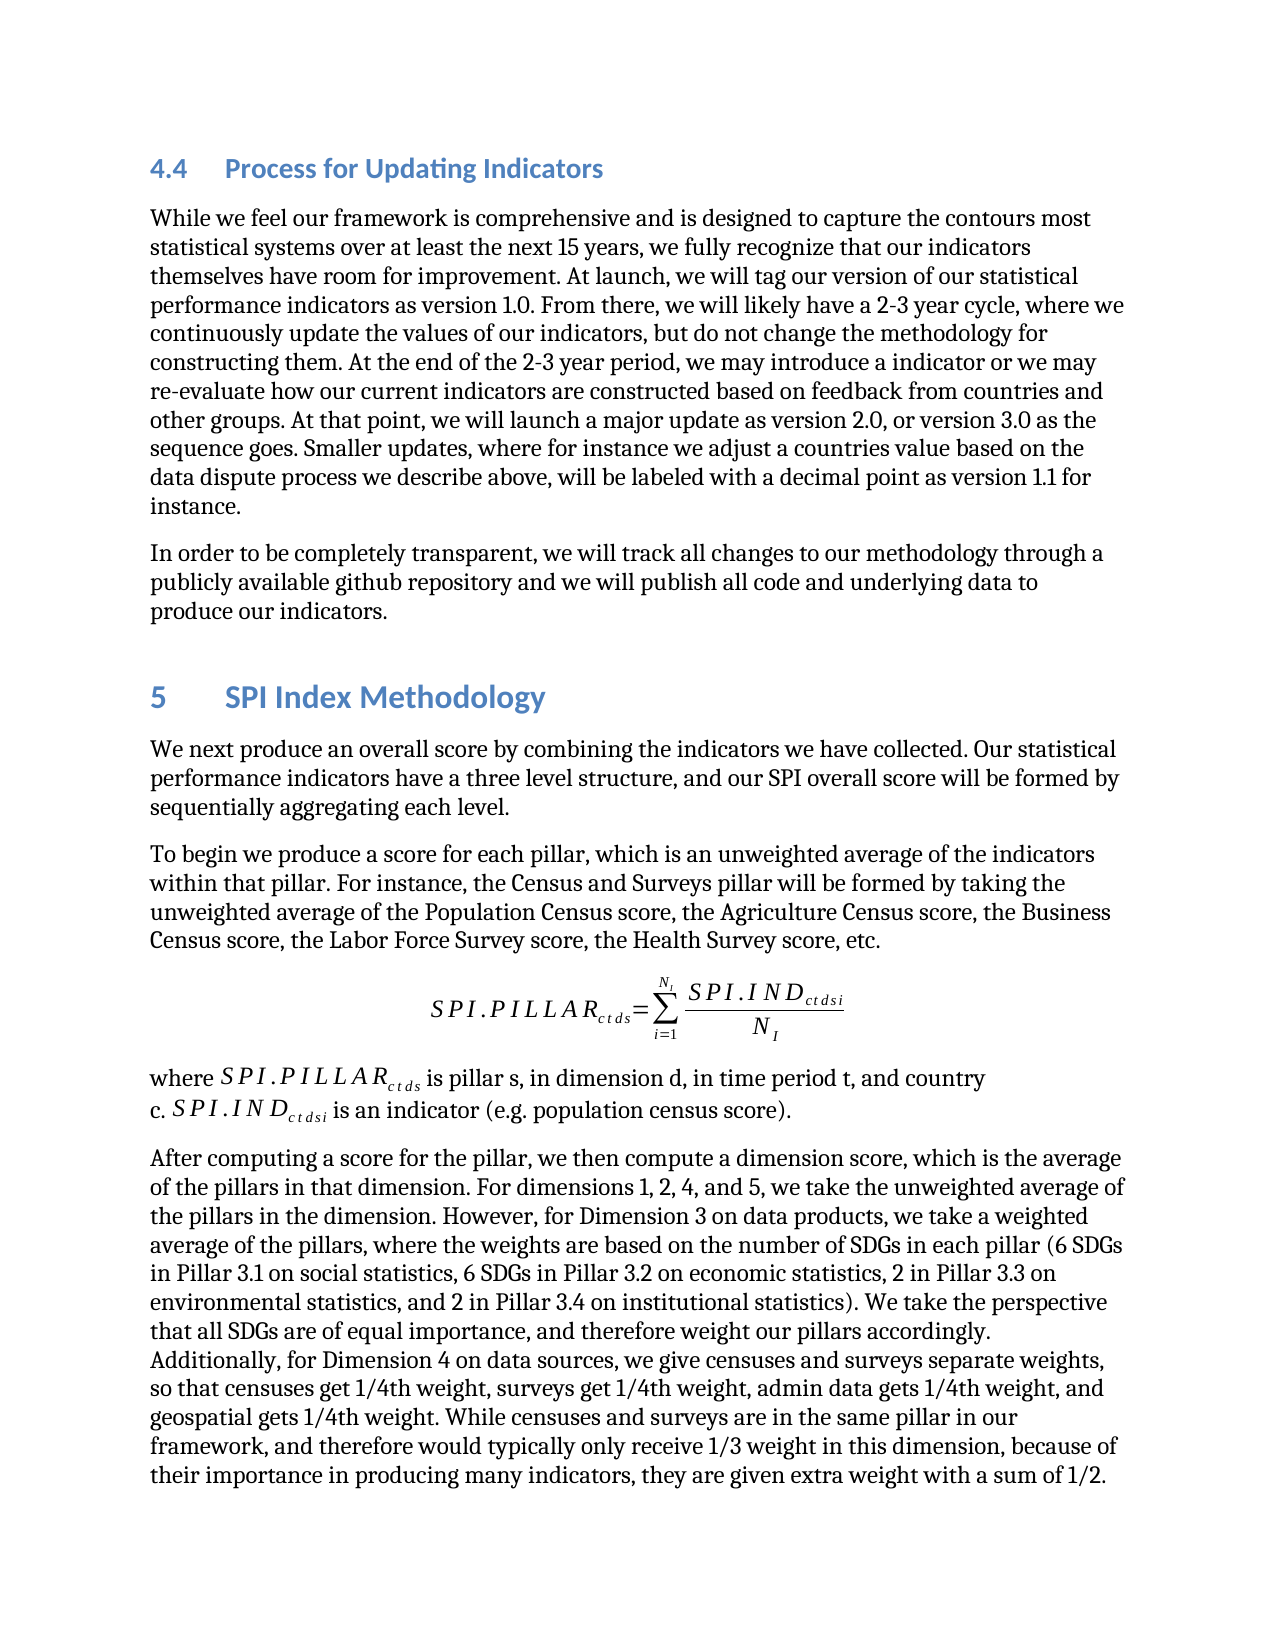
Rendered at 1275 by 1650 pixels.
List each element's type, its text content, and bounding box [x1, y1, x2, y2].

subtitle 5 SPI Index Methodology [150, 676, 1125, 716]
text To begin we produce a score for each pillar, which is an unweighted average of the indicators within that pillar. For instance, the Census and Surveys pillar will be formed by taking the unweighted average of the Population Census score, the Agriculture Census score, the Business Census score, the Labor Force Survey score, the Health Survey score, etc. [150, 840, 1125, 955]
text where is pillar s, in dimension d, in time period t, and country c. is an indicator (e.g. population census score). [150, 1063, 1125, 1126]
text While we feel our framework is comprehensive and is designed to capture the contours most statistical systems over at least the next 15 years, we fully recognize that our indicators themselves have room for improvement. At launch, we will tag our version of our statistical performance indicators as version 1.0. From there, we will likely have a 2-3 year cycle, where we continuously update the values of our indicators, but do not change the methodology for constructing them. At the end of the 2-3 year period, we may introduce a indicator or we may re-evaluate how our current indicators are constructed based on feedback from countries and other groups. At that point, we will launch a major update as version 2.0, or version 3.0 as the sequence goes. Smaller updates, where for instance we adjust a countries value based on the data dispute process we describe above, will be labeled with a decimal point as version 1.1 for instance. [150, 204, 1125, 521]
text After computing a score for the pillar, we then compute a dimension score, which is the average of the pillars in that dimension. For dimensions 1, 2, 4, and 5, we take the unweighted average of the pillars in the dimension. However, for Dimension 3 on data products, we take a weighted average of the pillars, where the weights are based on the number of SDGs in each pillar (6 SDGs in Pillar 3.1 on social statistics, 6 SDGs in Pillar 3.2 on economic statistics, 2 in Pillar 3.3 on environmental statistics, and 2 in Pillar 3.4 on institutional statistics). We take the perspective that all SDGs are of equal importance, and therefore weight our pillars accordingly. Additionally, for Dimension 4 on data sources, we give censuses and surveys separate weights, so that censuses get 1/4th weight, surveys get 1/4th weight, admin data gets 1/4th weight, and geospatial gets 1/4th weight. While censuses and surveys are in the same pillar in our framework, and therefore would typically only receive 1/3 weight in this dimension, because of their importance in producing many indicators, they are given extra weight with a sum of 1/2. [150, 1144, 1125, 1489]
text In order to be completely transparent, we will track all changes to our methodology through a publicly available github repository and we will publish all code and underlying data to produce our indicators. [150, 539, 1125, 626]
subtitle 4.4 Process for Updating Indicators [150, 150, 1125, 186]
text We next produce an overall score by combining the indicators we have collected. Our statistical performance indicators have a three level structure, and our SPI overall score will be formed by sequentially aggregating each level. [150, 735, 1125, 821]
